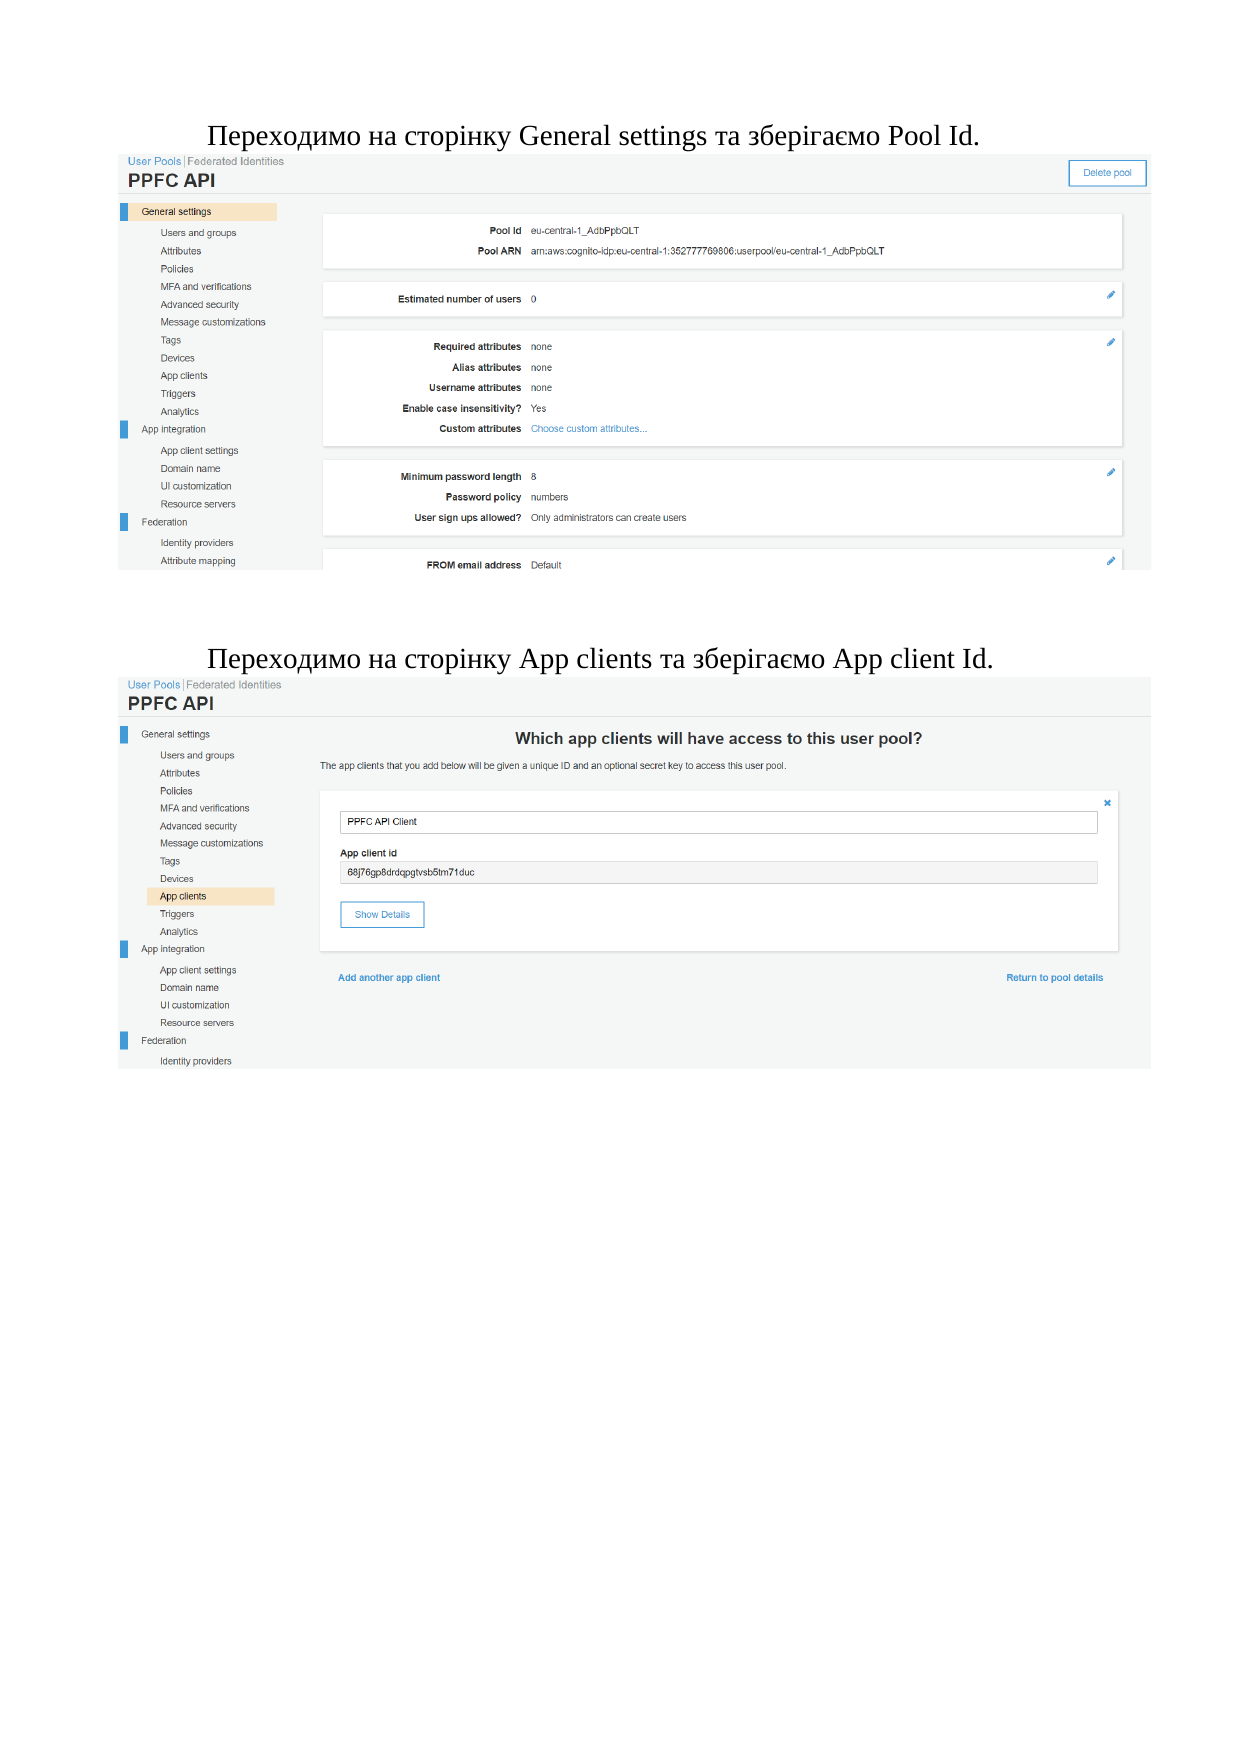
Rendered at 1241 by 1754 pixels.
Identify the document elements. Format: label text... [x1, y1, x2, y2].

text Переходимо на сторінку General settings та зберігаємо Pool Id. [118, 118, 1152, 154]
picture [118, 154, 1152, 570]
picture [118, 677, 1151, 1069]
